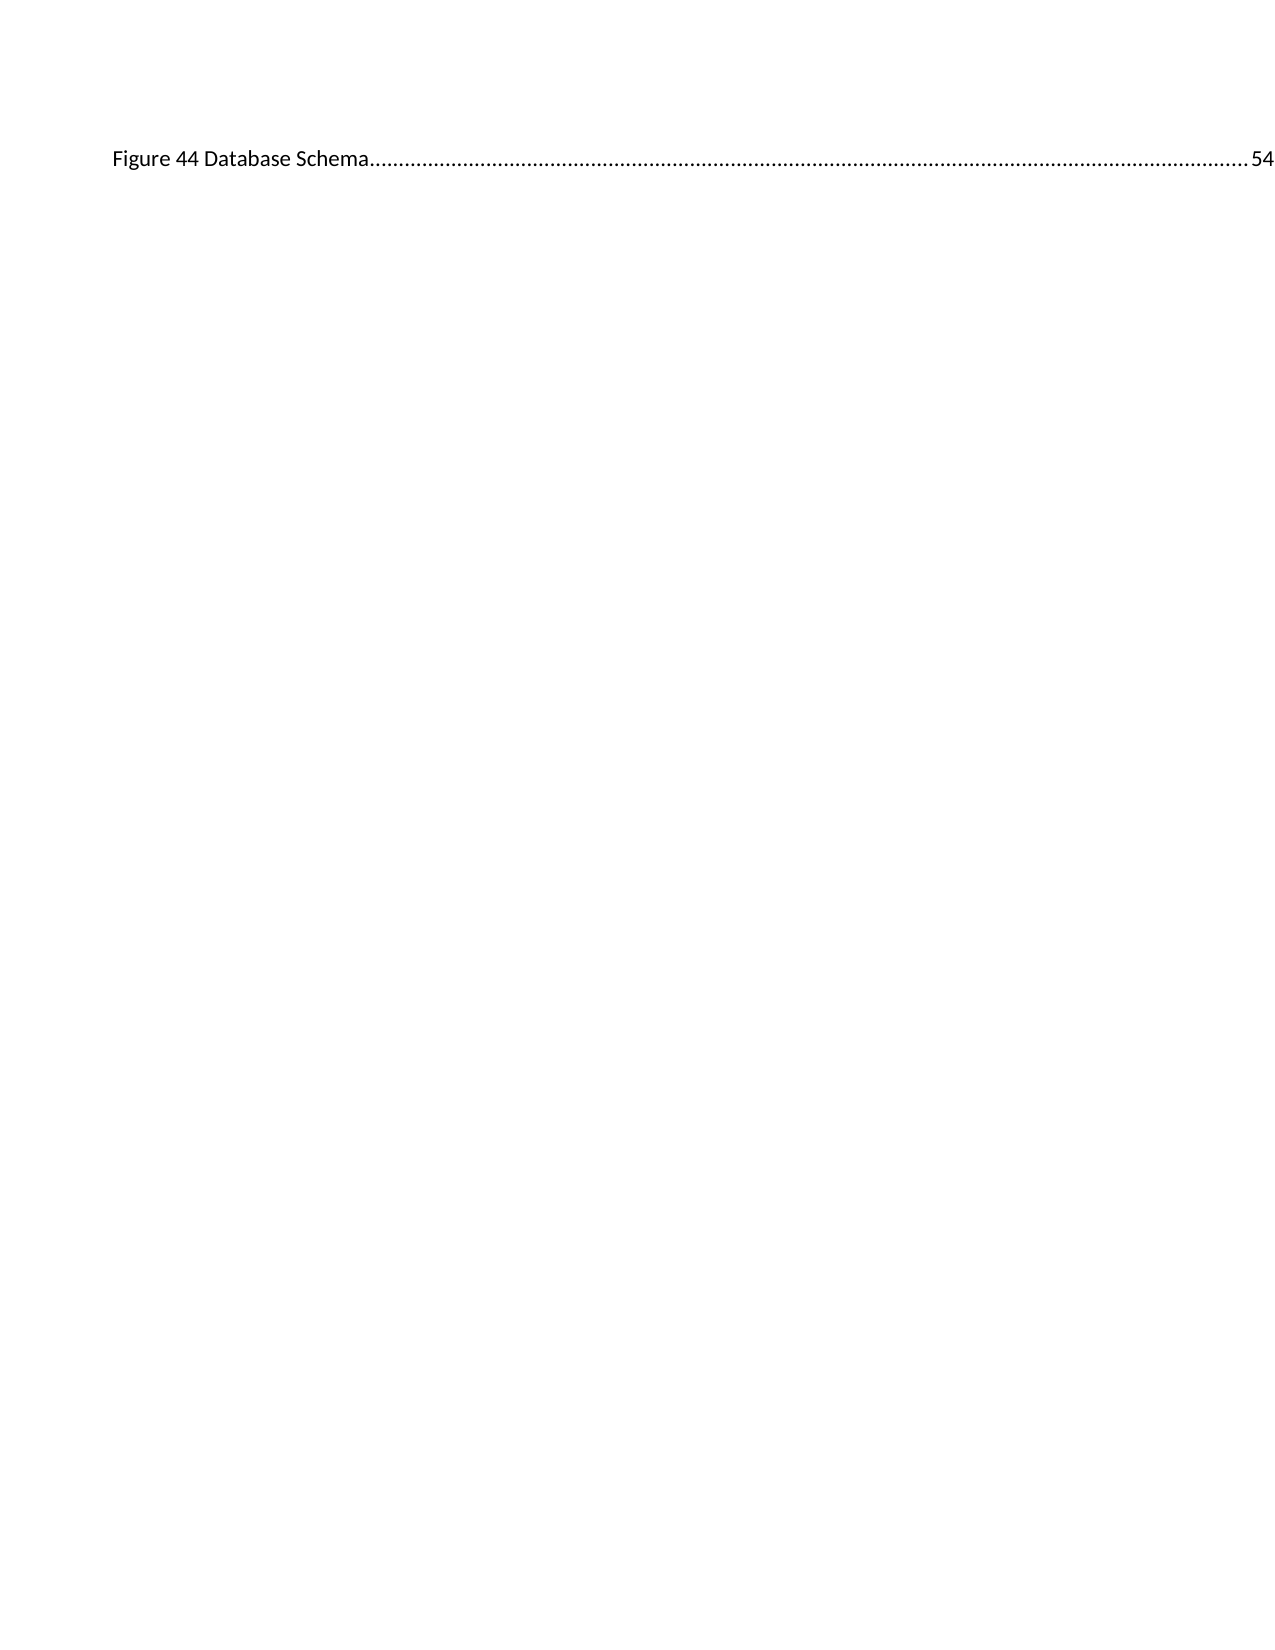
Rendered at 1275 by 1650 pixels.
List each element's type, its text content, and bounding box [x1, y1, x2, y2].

text Figure 44 Database Schema 54 [112, 144, 1275, 172]
